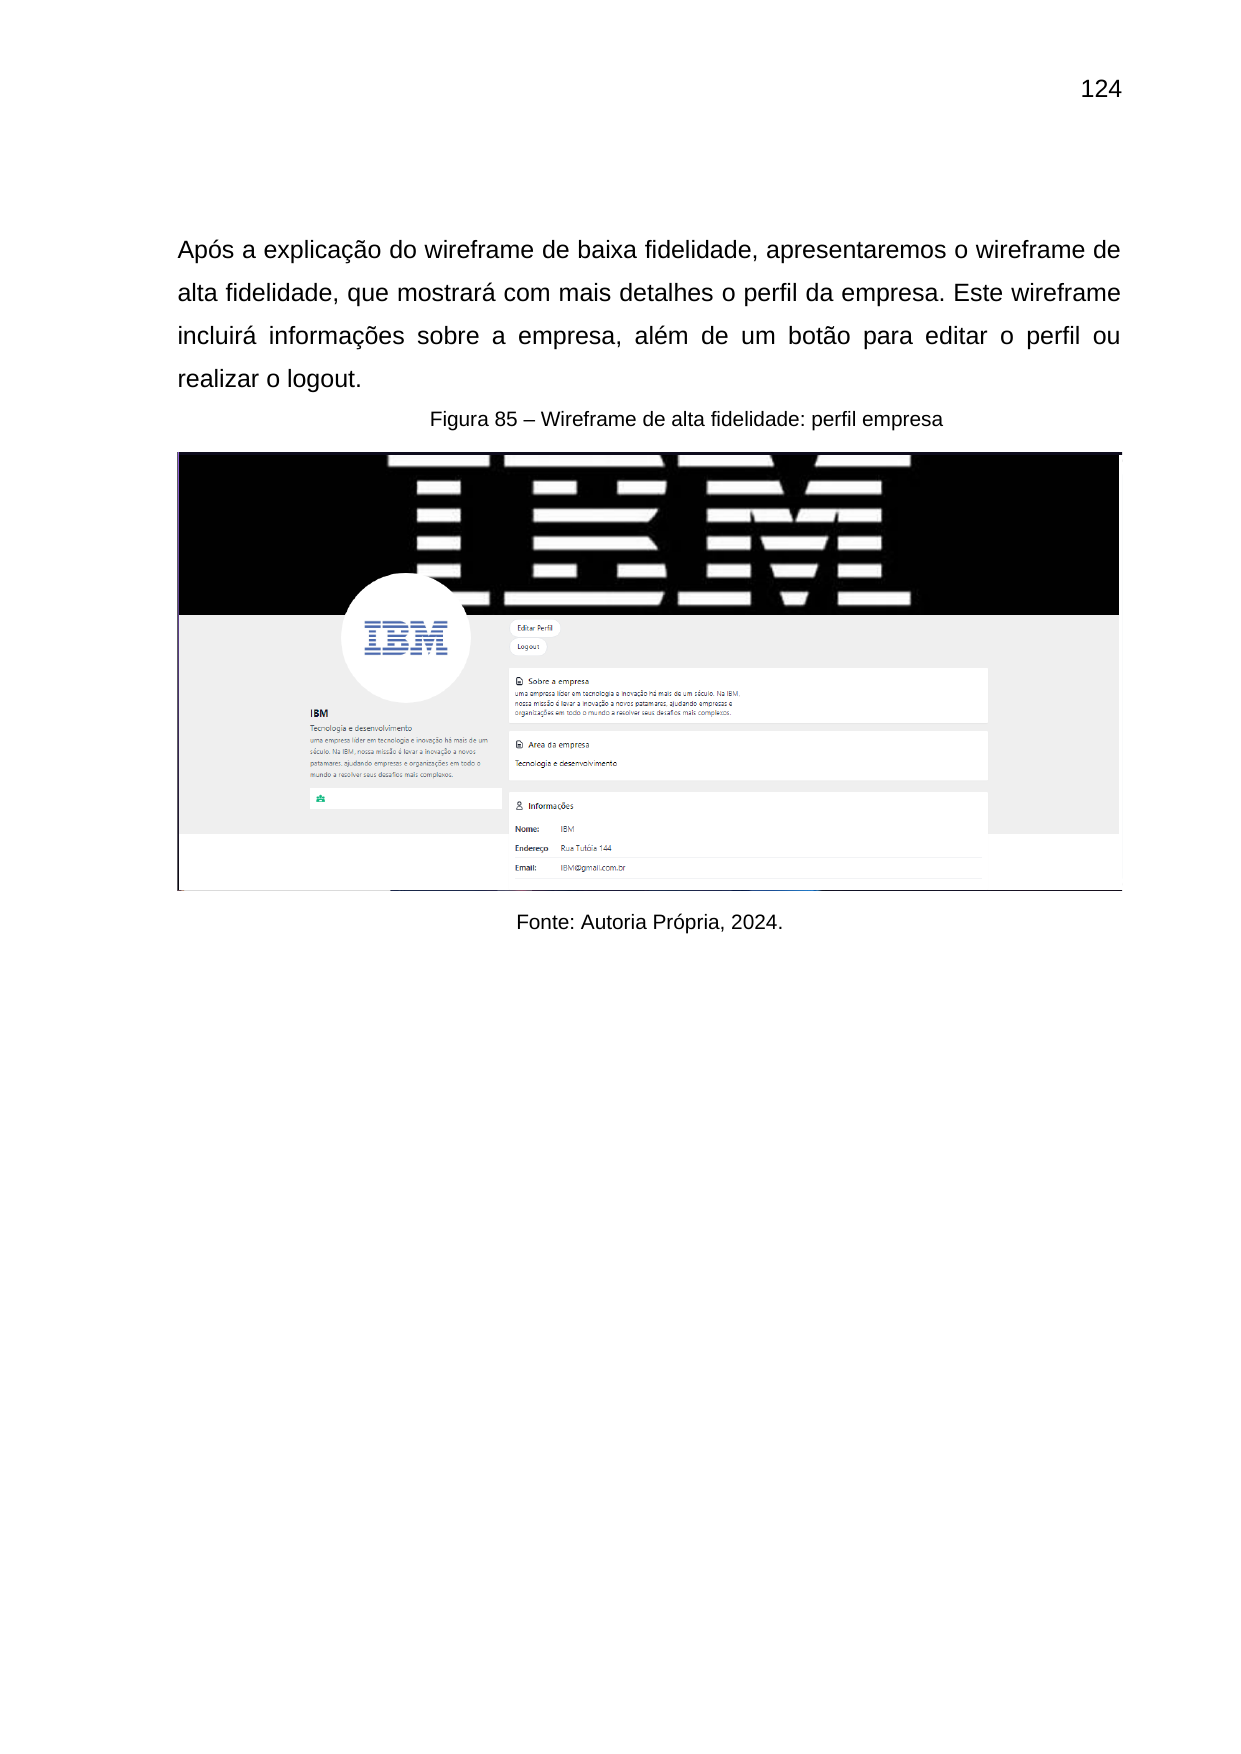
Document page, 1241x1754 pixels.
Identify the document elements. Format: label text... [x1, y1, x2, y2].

text Após a explicação do wireframe de baixa fidelidade, apresentaremos o wireframe de alta fidelidade, que mostrará com mais detalhes o perfil da empresa. Este wireframe incluirá informações sobre a empresa, além de um botão para editar o perfil ou realizar o logout. [177, 235, 1122, 393]
text Figura 85 – Wireframe de alta fidelidade: perfil empresa [177, 407, 1122, 431]
text Fonte: Autoria Própria, 2024. [177, 910, 1122, 934]
picture [177, 452, 1123, 891]
